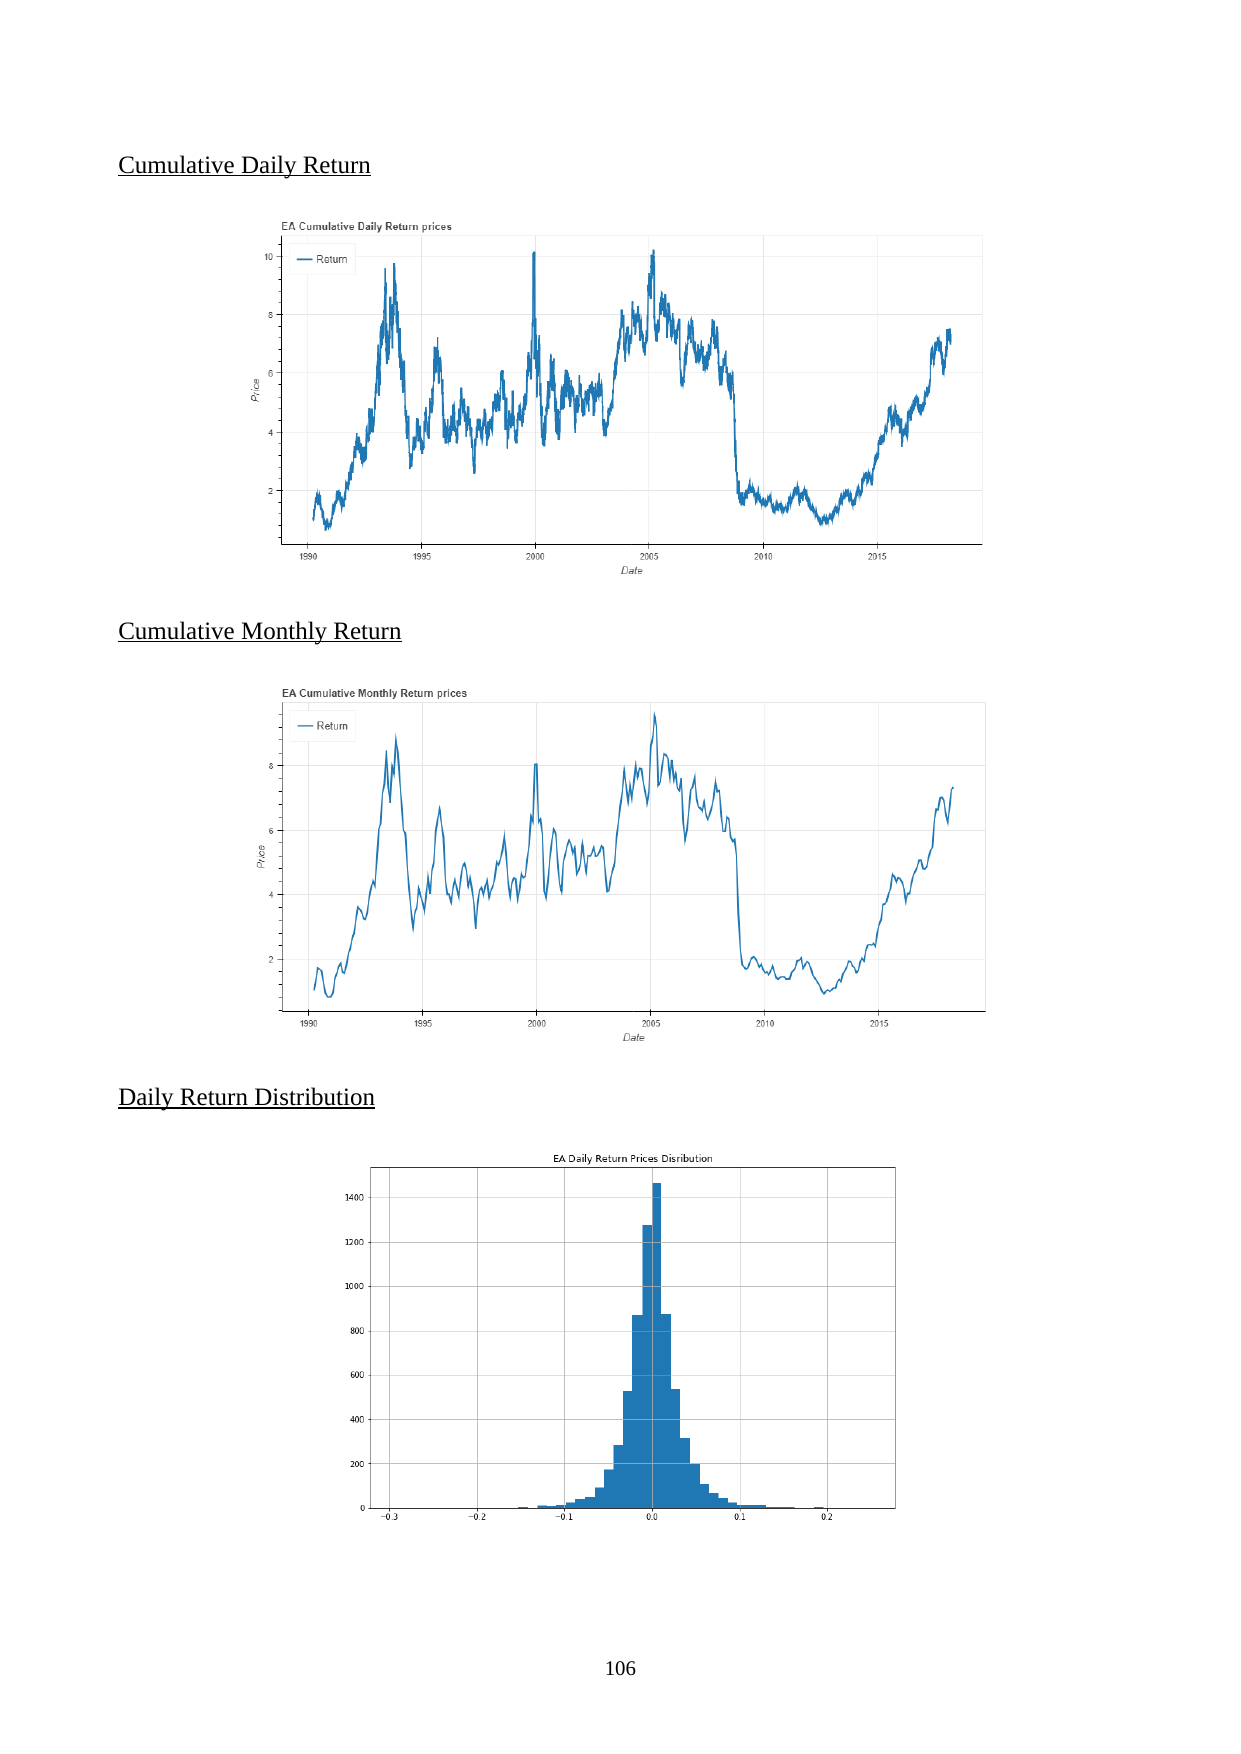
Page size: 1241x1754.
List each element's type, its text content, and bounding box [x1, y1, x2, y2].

subtitle Daily Return Distribution [118, 1082, 1122, 1111]
subtitle Cumulative Daily Return [118, 150, 1122, 179]
subtitle Cumulative Monthly Return [118, 616, 1122, 645]
picture [251, 218, 990, 577]
picture [251, 684, 990, 1044]
picture [338, 1150, 903, 1524]
